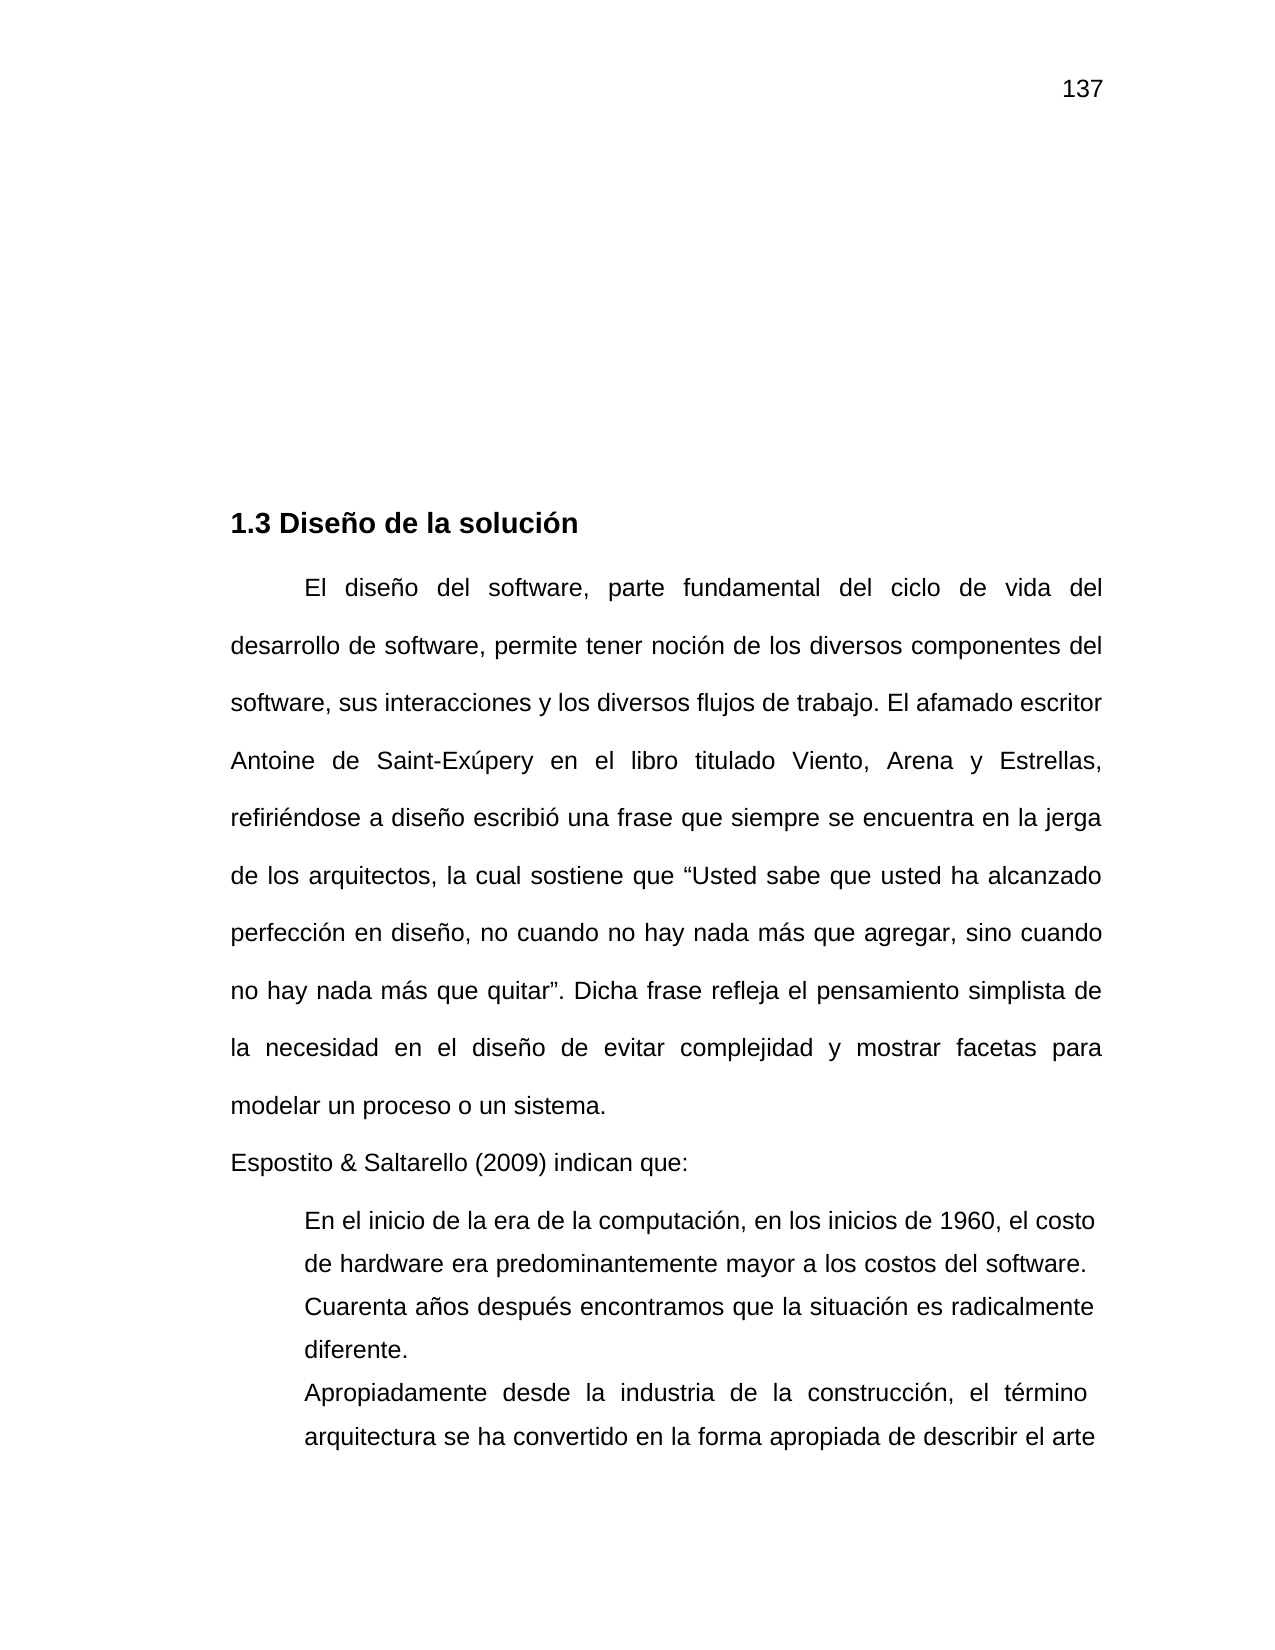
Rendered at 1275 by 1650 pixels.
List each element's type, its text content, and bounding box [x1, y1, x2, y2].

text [230, 1378, 1104, 1450]
text En el inicio de la era de la computación, en los inicios de 1960, el costo de hardware era predominantemente mayor a los costos del software. Cuarenta años después encontramos que la situación es radicalmente diferente. [230, 1206, 1104, 1364]
subtitle 1.3 Diseño de la solución [230, 506, 1104, 540]
text Espostito & Saltarello (2009) indican que: [230, 1148, 1104, 1177]
text El diseño del software, parte fundamental del ciclo de vida del desarrollo de software, permite tener noción de los diversos componentes del software, sus interacciones y los diversos flujos de trabajo. El afamado escritor Antoine de Saint-Exúpery en el libro titulado Viento, Arena y Estrellas, refiriéndose a diseño escribió una frase que siempre se encuentra en la jerga de los arquitectos, la cual sostiene que “Usted sabe que usted ha alcanzado perfección en diseño, no cuando no hay nada más que agregar, sino cuando no hay nada más que quitar”. Dicha frase refleja el pensamiento simplista de la necesidad en el diseño de evitar complejidad y mostrar facetas para modelar un proceso o un sistema. [230, 573, 1104, 1120]
